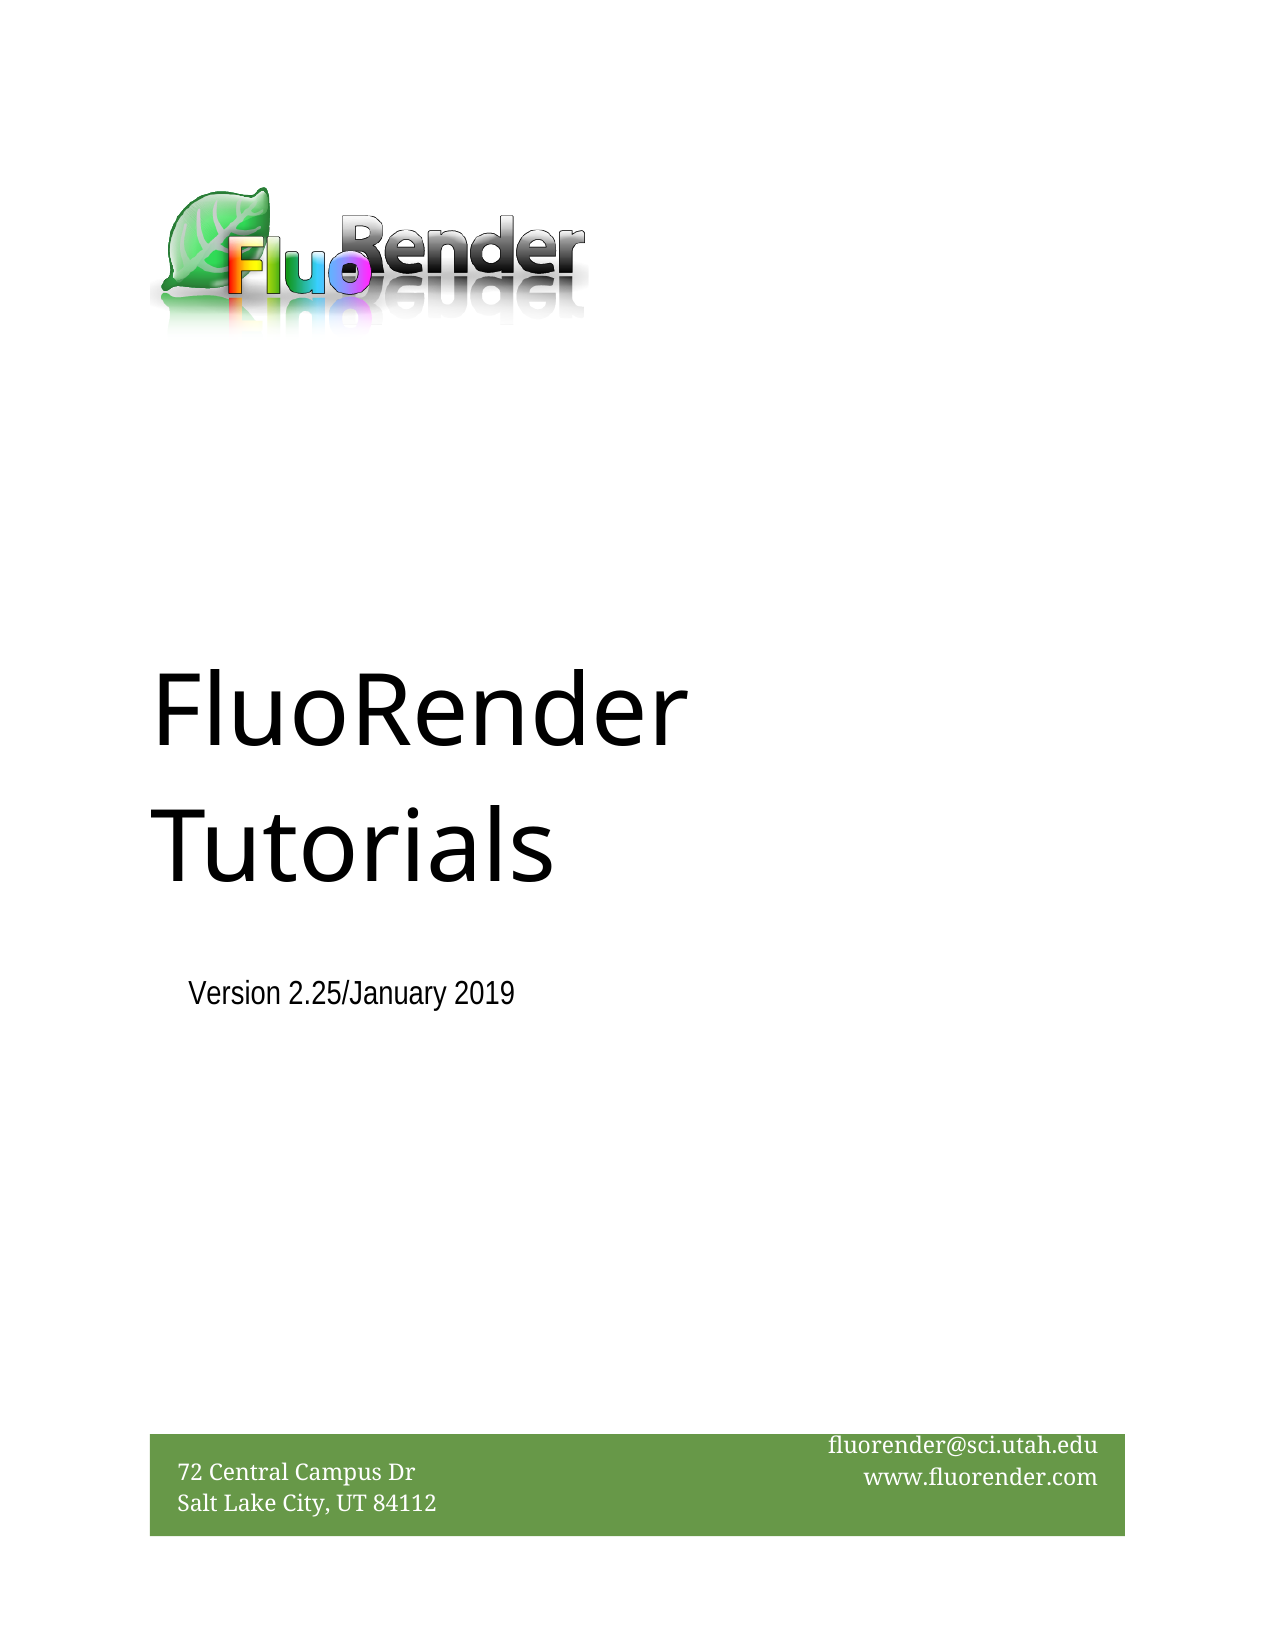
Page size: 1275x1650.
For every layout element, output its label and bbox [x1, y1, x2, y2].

picture [150, 175, 589, 341]
